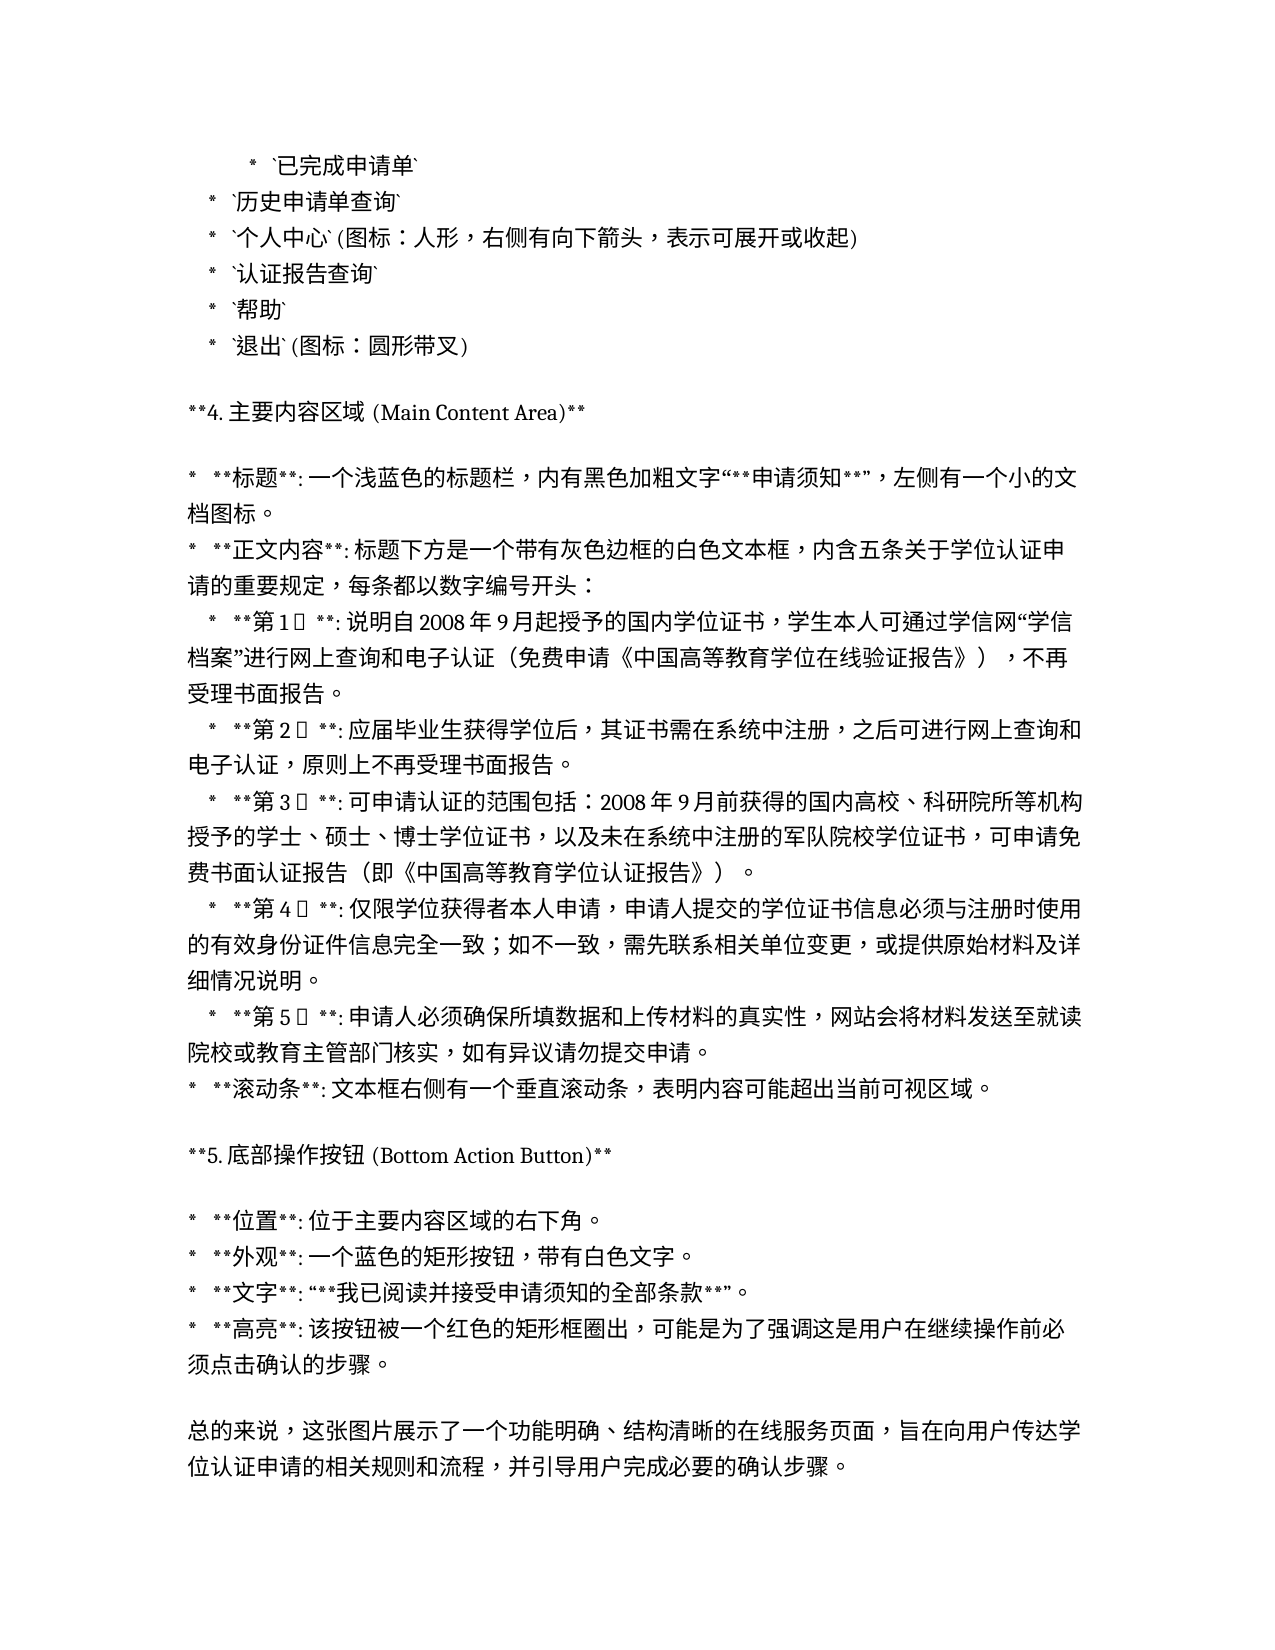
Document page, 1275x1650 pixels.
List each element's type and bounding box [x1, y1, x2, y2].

text [187, 150, 1087, 1482]
